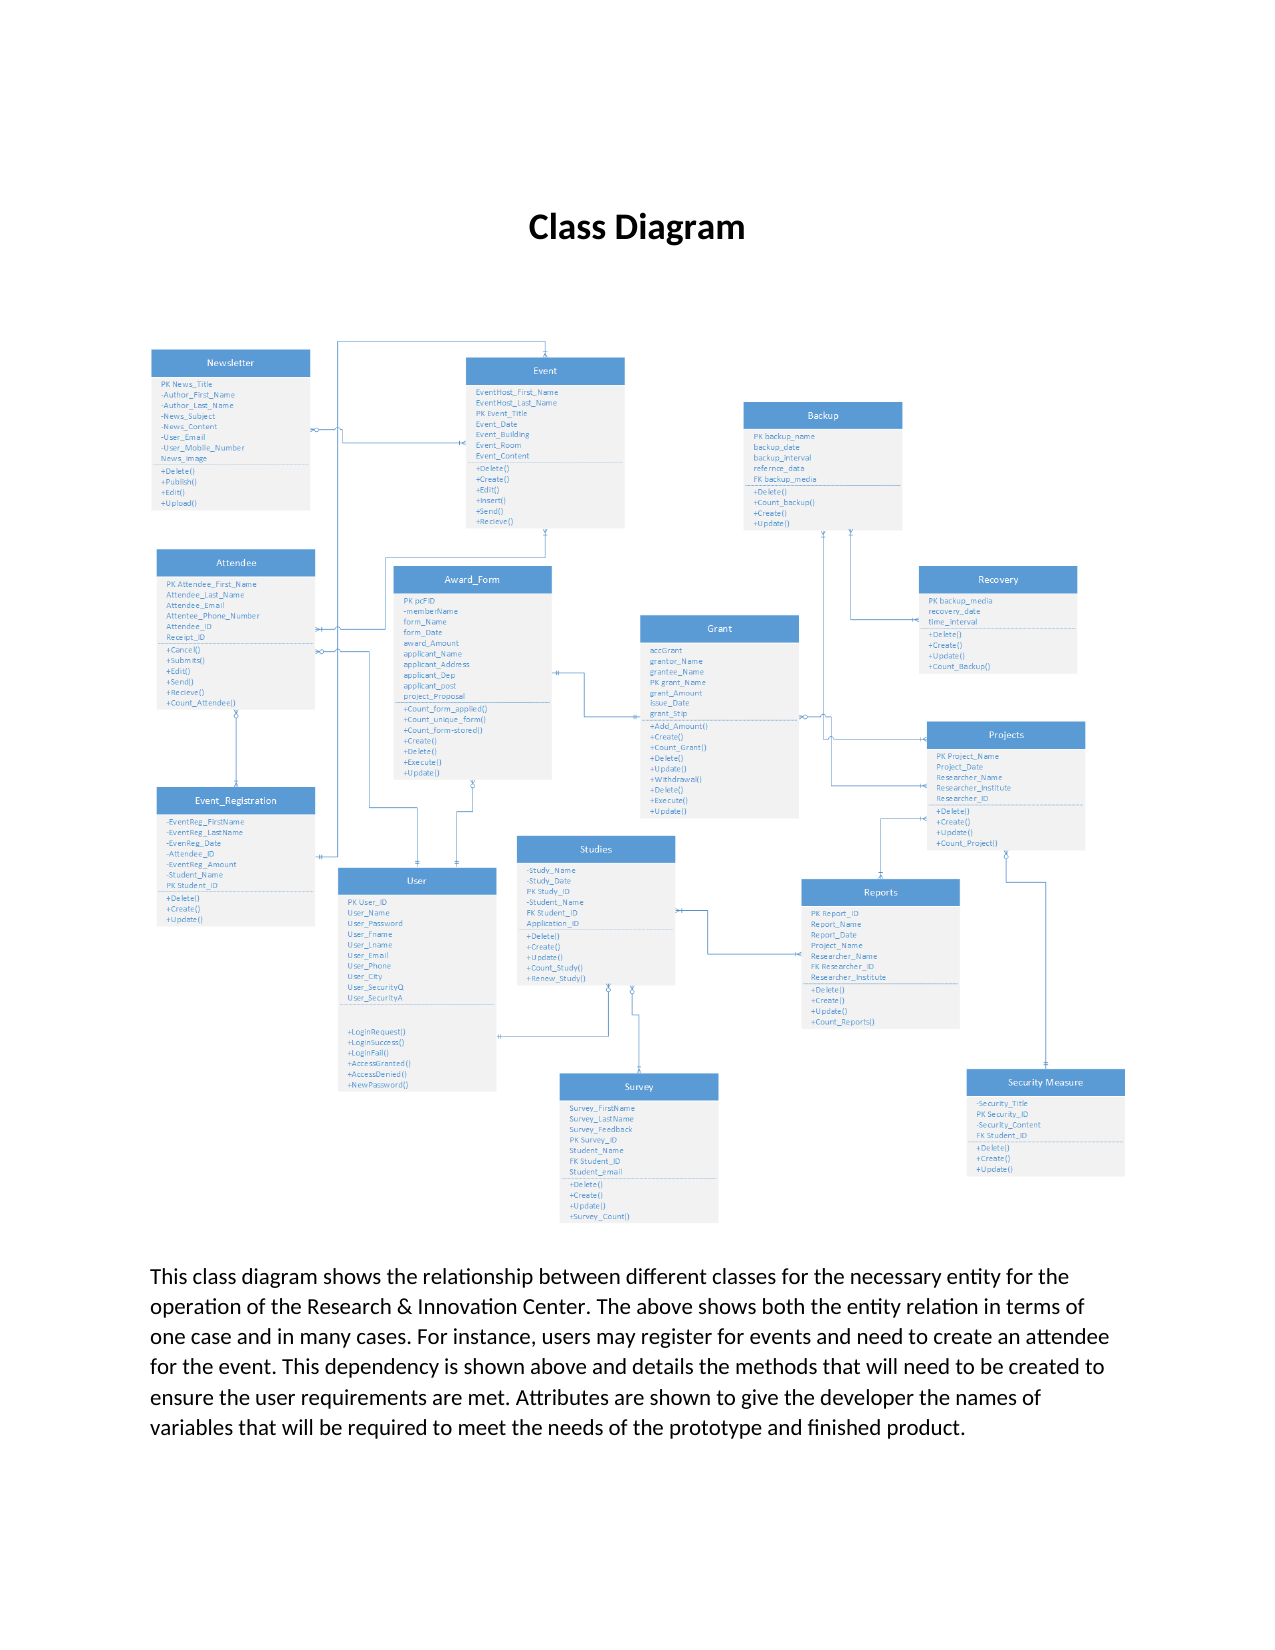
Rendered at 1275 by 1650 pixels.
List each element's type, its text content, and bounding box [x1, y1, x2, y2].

text This class diagram shows the relationship between different classes for the necessary entity for the operation of the Research & Innovation Center. The above shows both the entity relation in terms of one case and in many cases. For instance, users may register for events and need to create an attendee for the event. This dependency is shown above and details the methods that will need to be created to ensure the user requirements are met. Attributes are shown to give the developer the names of variables that will be required to meet the needs of the prototype and finished product. [150, 1262, 1125, 1441]
picture [150, 340, 1125, 1226]
text Class Diagram [150, 203, 1125, 248]
